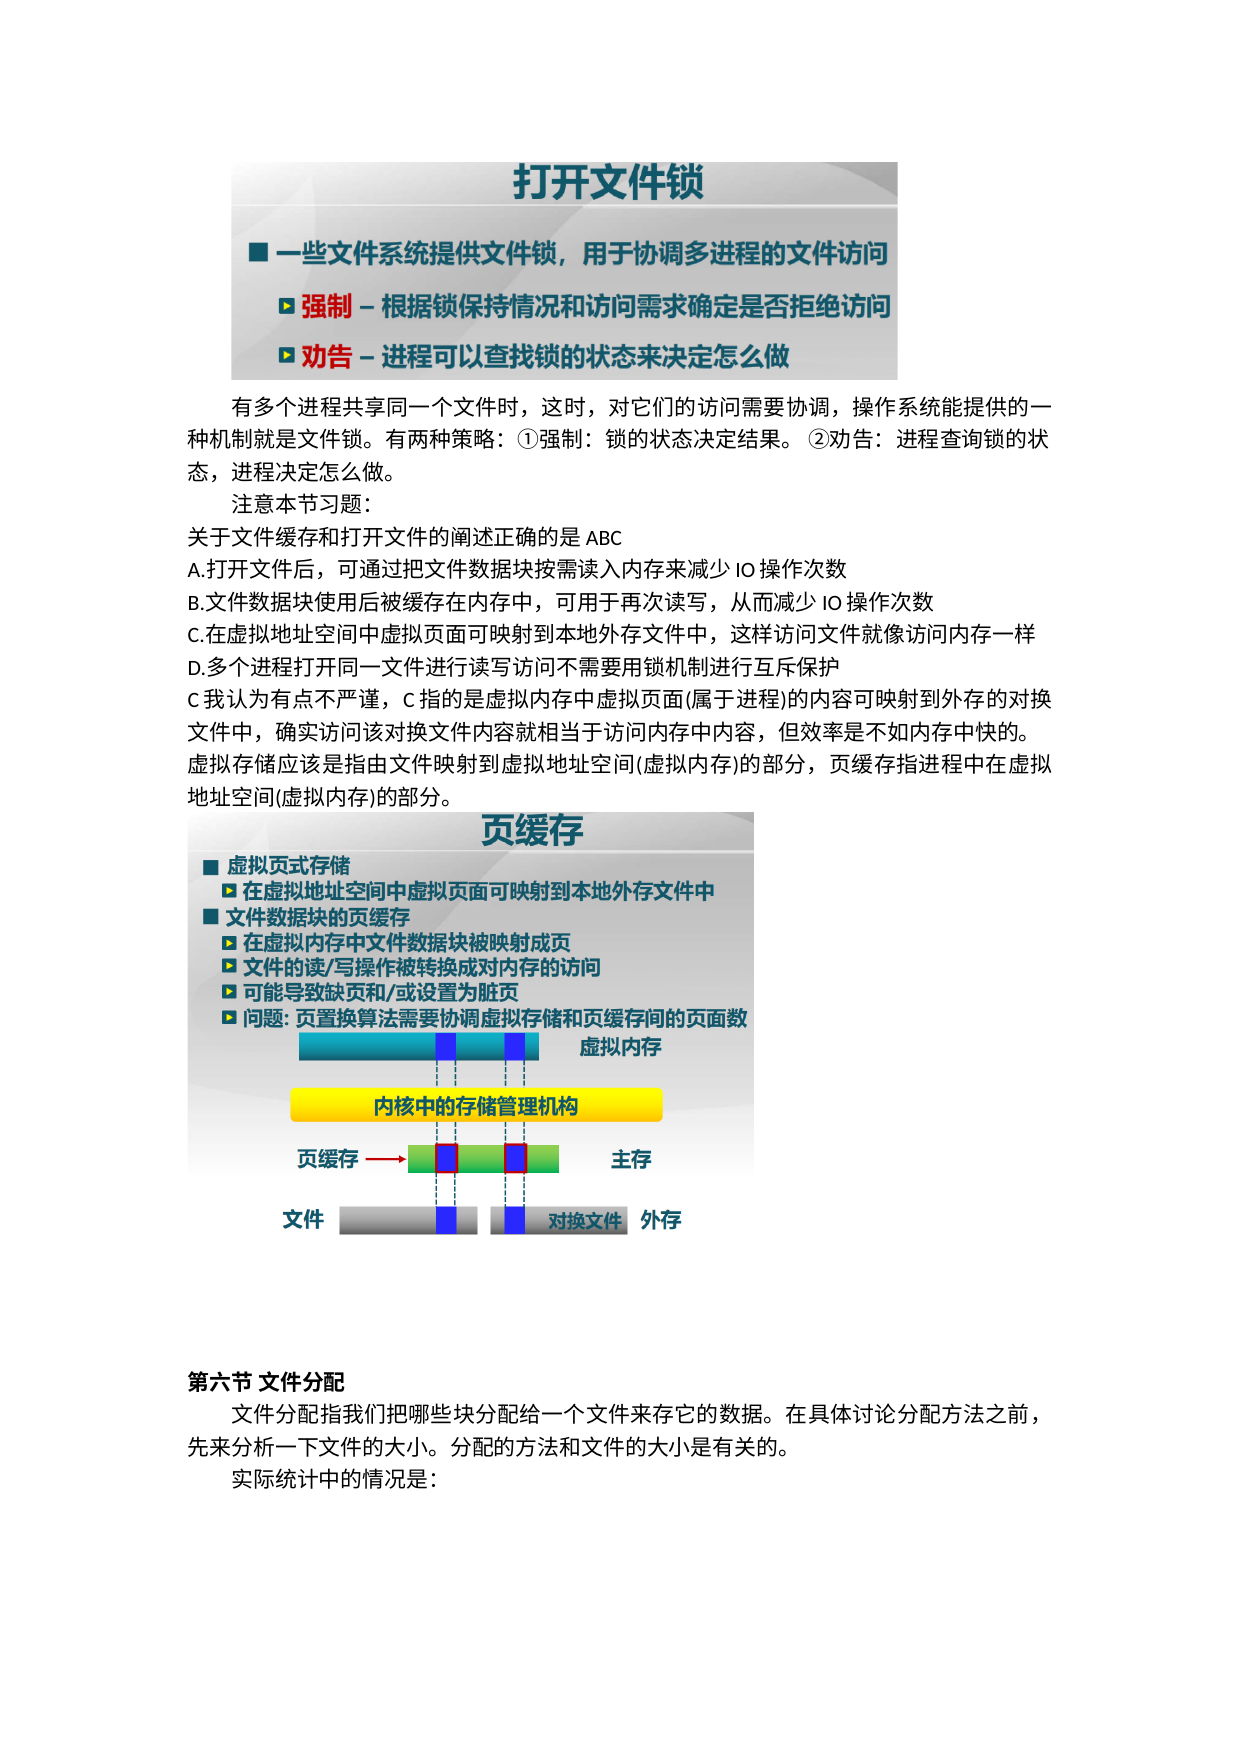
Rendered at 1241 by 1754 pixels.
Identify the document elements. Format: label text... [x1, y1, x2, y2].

text 注意本节习题： [187, 487, 1053, 519]
text 实际统计中的情况是： [187, 1462, 1053, 1494]
text D.多个进程打开同一文件进行读写访问不需要用锁机制进行互斥保护 [187, 649, 1053, 682]
text C我认为有点不严谨，C指的是虚拟内存中虚拟页面(属于进程)的内容可映射到外存的对换文件中，确实访问该对换文件内容就相当于访问内存中内容，但效率是不如内存中快的。 [187, 682, 1053, 747]
text 第六节 文件分配 [187, 1364, 1053, 1397]
text 关于文件缓存和打开文件的阐述正确的是ABC [187, 519, 1053, 552]
text B.文件数据块使用后被缓存在内存中，可用于再次读写，从而减少IO操作次数 [187, 584, 1053, 617]
picture [187, 812, 754, 1241]
text A.打开文件后，可通过把文件数据块按需读入内存来减少IO操作次数 [187, 552, 1053, 584]
text 有多个进程共享同一个文件时，这时，对它们的访问需要协调，操作系统能提供的一种机制就是文件锁。有两种策略：①强制：锁的状态决定结果。 ②劝告：进程查询锁的状态，进程决定怎么做。 [187, 389, 1053, 487]
picture [231, 162, 898, 380]
text 文件分配指我们把哪些块分配给一个文件来存它的数据。在具体讨论分配方法之前，先来分析一下文件的大小。分配的方法和文件的大小是有关的。 [187, 1397, 1053, 1462]
text C.在虚拟地址空间中虚拟页面可映射到本地外存文件中，这样访问文件就像访问内存一样 [187, 617, 1053, 649]
text 虚拟存储应该是指由文件映射到虚拟地址空间(虚拟内存)的部分，页缓存指进程中在虚拟地址空间(虚拟内存)的部分。 [187, 747, 1053, 812]
